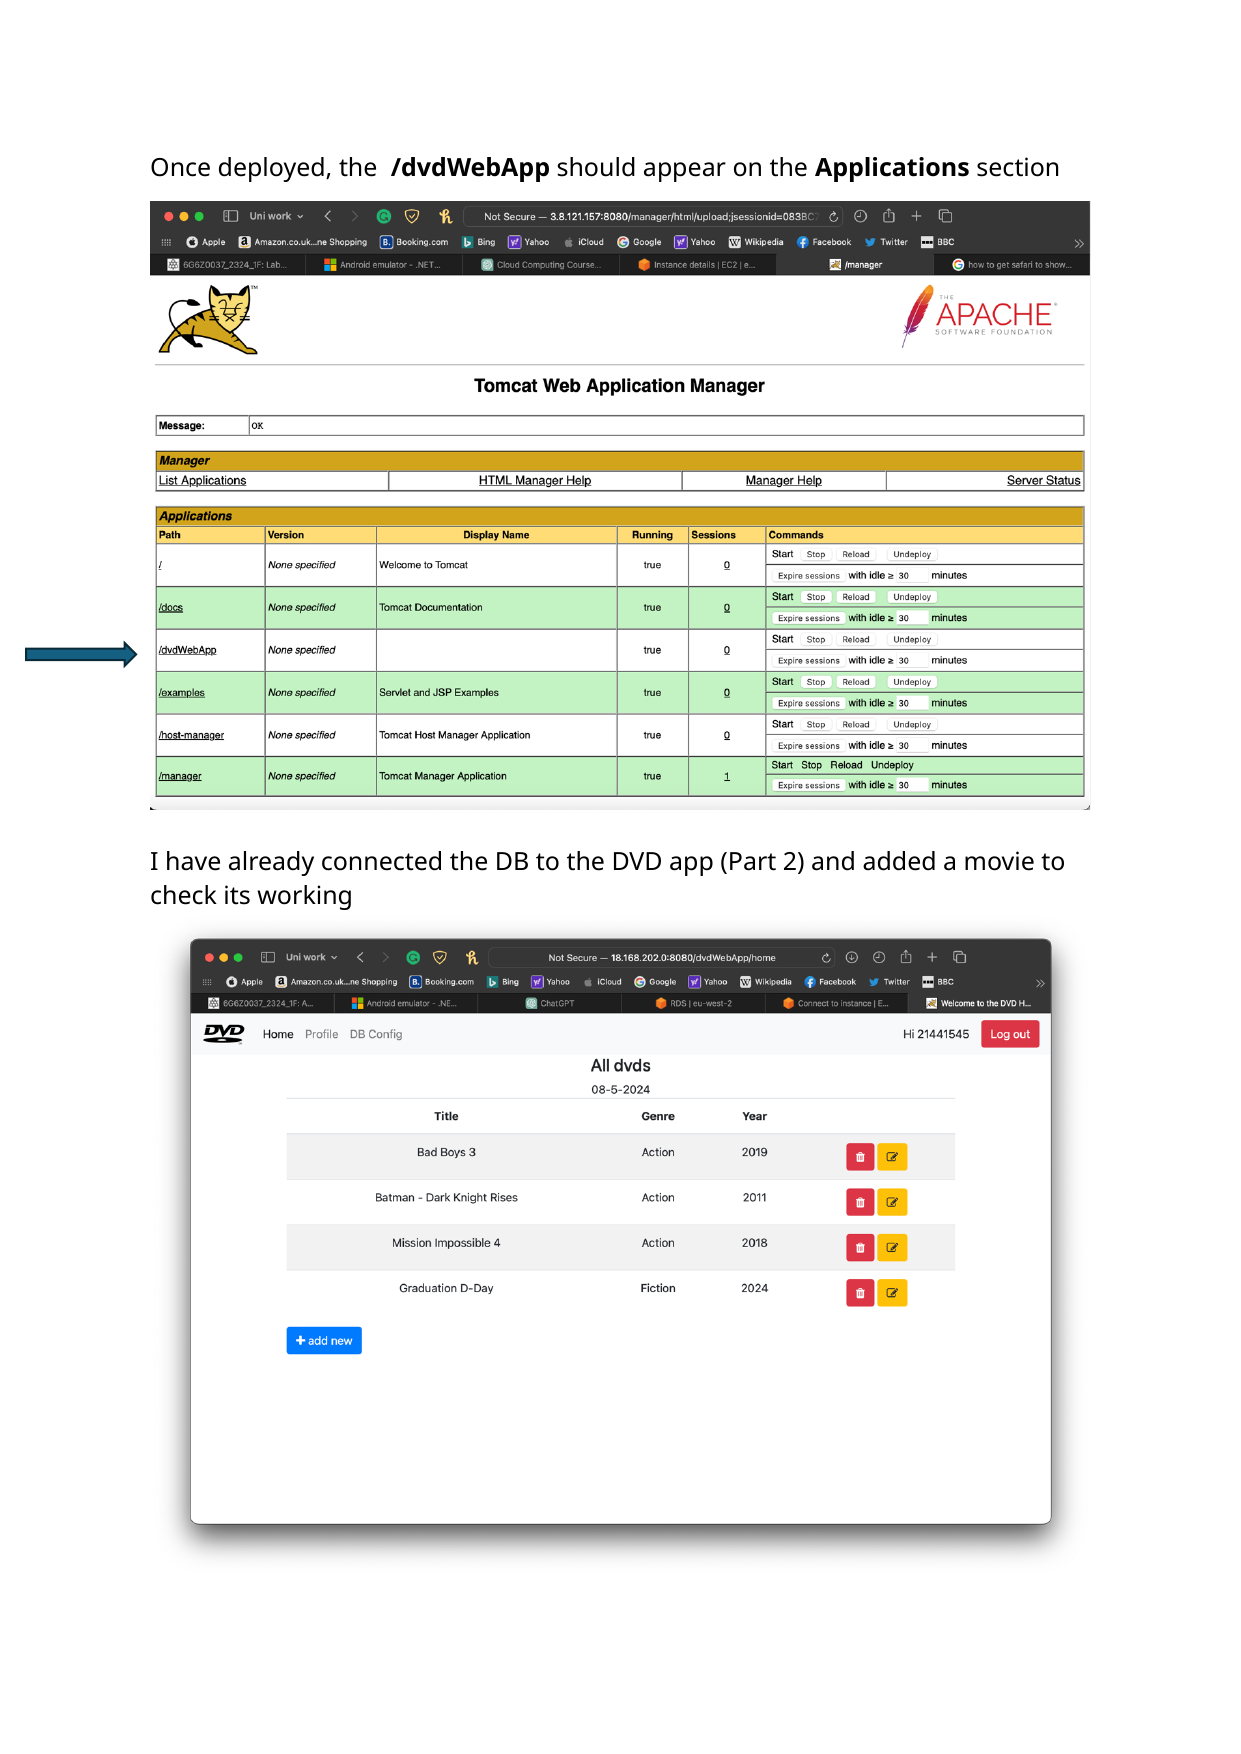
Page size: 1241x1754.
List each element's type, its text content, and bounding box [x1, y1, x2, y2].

picture [150, 201, 1091, 810]
picture [150, 912, 1091, 1577]
text I have already connected the DB to the DVD app (Part 2) and added a movie to check its working [150, 844, 1090, 912]
text Once deployed, the /dvdWebApp should appear on the Applications section [150, 150, 1090, 184]
